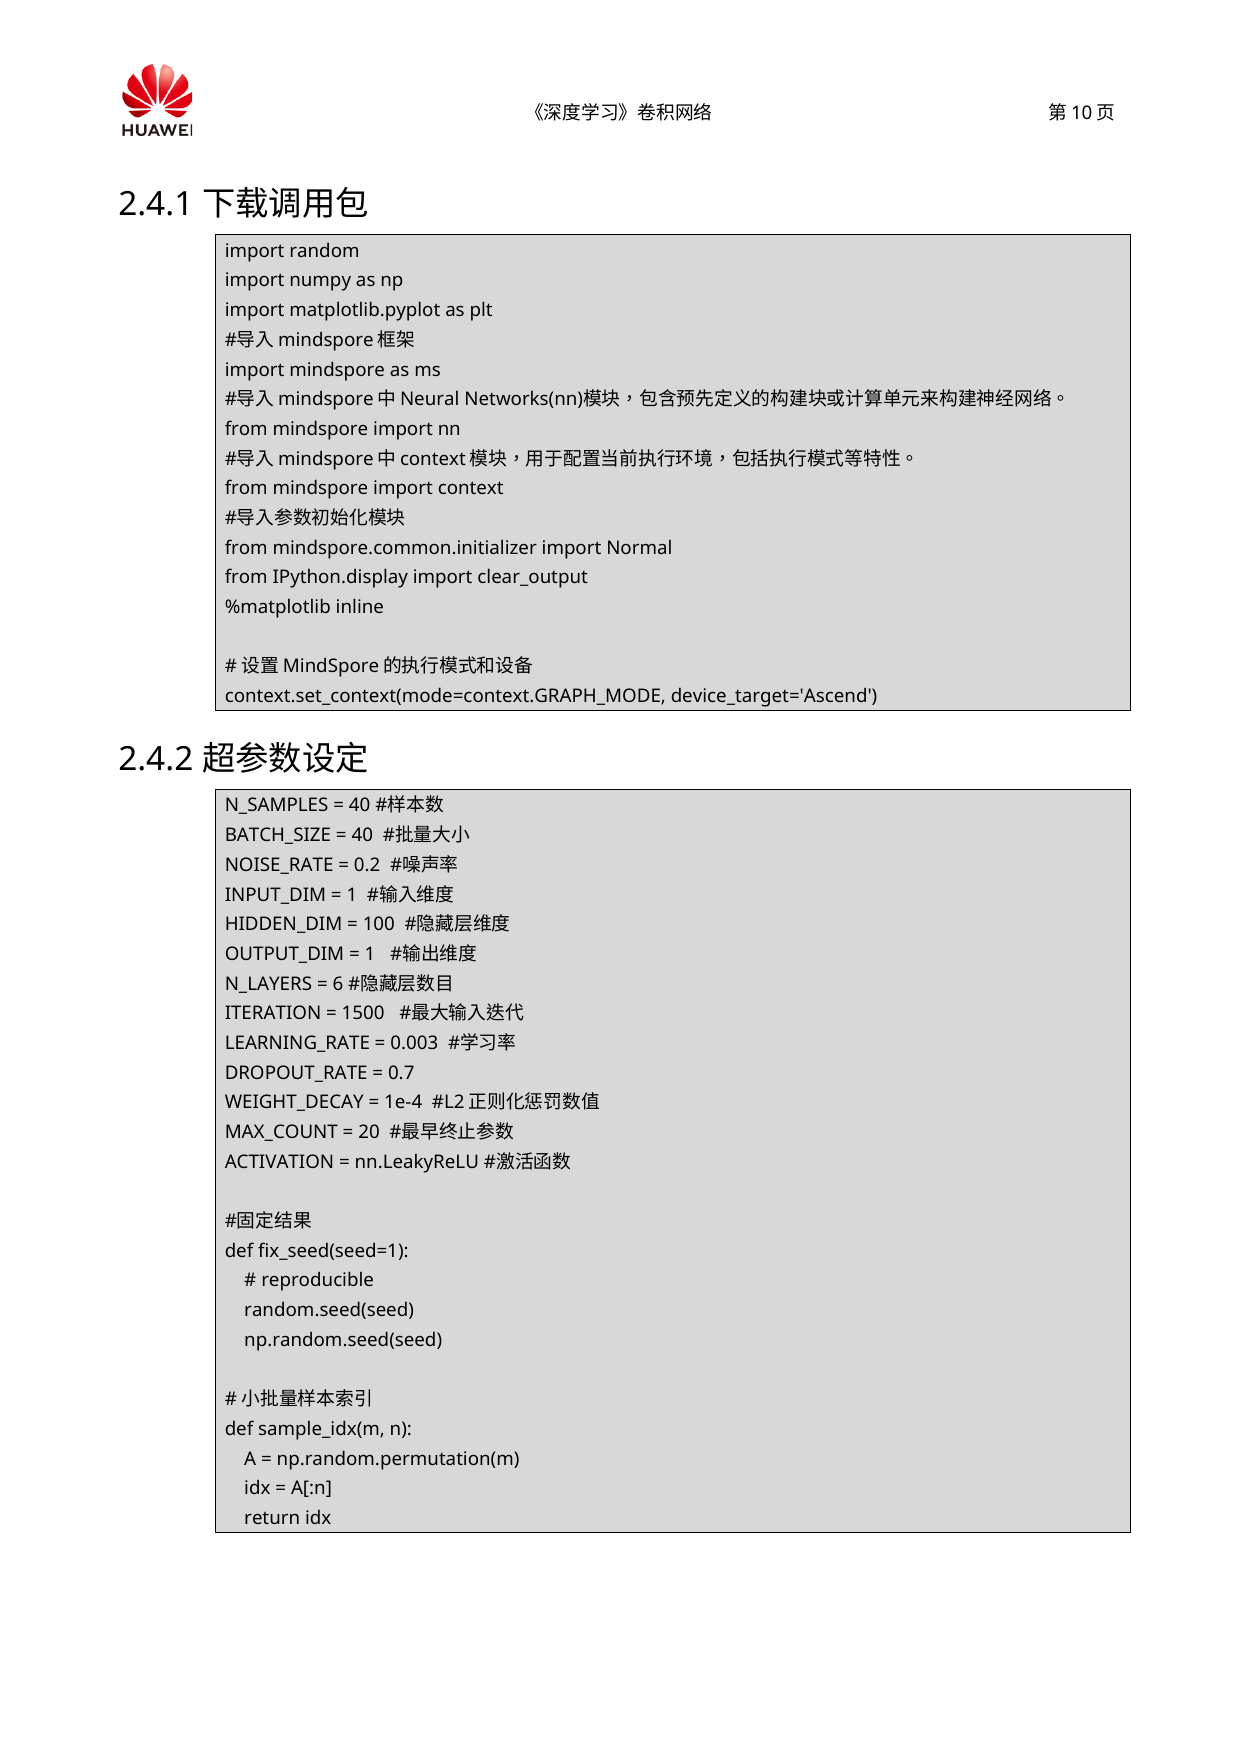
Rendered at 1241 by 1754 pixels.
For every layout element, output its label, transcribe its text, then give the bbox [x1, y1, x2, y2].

text import numpy as np [216, 264, 1130, 292]
text #导入参数初始化模块 [216, 501, 1130, 530]
text #导入mindspore中context模块，用于配置当前执行环境，包括执行模式等特性。 [216, 442, 1130, 470]
text np.random.seed(seed) [216, 1323, 1130, 1352]
text import matplotlib.pyplot as plt [216, 293, 1130, 322]
text #导入mindspore中Neural Networks(nn)模块，包含预先定义的构建块或计算单元来构建神经网络。 [216, 382, 1130, 411]
text return idx [216, 1501, 1130, 1532]
text from IPython.display import clear_output [216, 561, 1130, 589]
text import mindspore as ms [216, 353, 1130, 381]
text random.seed(seed) [216, 1293, 1130, 1322]
text def sample_idx(m, n): [216, 1412, 1130, 1441]
text LEARNING_RATE = 0.003 #学习率 [216, 1026, 1130, 1055]
text #固定结果 [216, 1204, 1130, 1233]
text DROPOUT_RATE = 0.7 [216, 1056, 1130, 1084]
text BATCH_SIZE = 40 #批量大小 [216, 818, 1130, 847]
text N_LAYERS = 6 #隐藏层数目 [216, 967, 1130, 995]
text context.set_context(mode=context.GRAPH_MODE, device_target='Ascend') [216, 679, 1130, 710]
text OUTPUT_DIM = 1 #输出维度 [216, 937, 1130, 966]
text from mindspore import context [216, 471, 1130, 500]
text NOISE_RATE = 0.2 #噪声率 [216, 848, 1130, 877]
subtitle 超参数设定 [118, 732, 1122, 780]
text INPUT_DIM = 1 #输入维度 [216, 878, 1130, 906]
text MAX_COUNT = 20 #最早终止参数 [216, 1115, 1130, 1144]
text N_SAMPLES = 40 #样本数 [216, 790, 1130, 817]
text idx = A[:n] [216, 1471, 1130, 1500]
text ITERATION = 1500 #最大输入迭代 [216, 996, 1130, 1025]
text # 小批量样本索引 [216, 1382, 1130, 1411]
text def fix_seed(seed=1): [216, 1234, 1130, 1263]
text HIDDEN_DIM = 100 #隐藏层维度 [216, 907, 1130, 936]
subtitle 下载调用包 [118, 177, 1122, 226]
picture [122, 64, 193, 136]
text ACTIVATION = nn.LeakyReLU #激活函数 [216, 1145, 1130, 1173]
text WEIGHT_DECAY = 1e-4 #L2正则化惩罚数值 [216, 1086, 1130, 1114]
text from mindspore import nn [216, 412, 1130, 441]
text A = np.random.permutation(m) [216, 1442, 1130, 1470]
text #导入mindspore框架 [216, 323, 1130, 352]
text from mindspore.common.initializer import Normal [216, 531, 1130, 559]
text # reproducible [216, 1264, 1130, 1292]
text import random [216, 235, 1130, 263]
text %matplotlib inline [216, 590, 1130, 619]
text # 设置MindSpore的执行模式和设备 [216, 649, 1130, 678]
